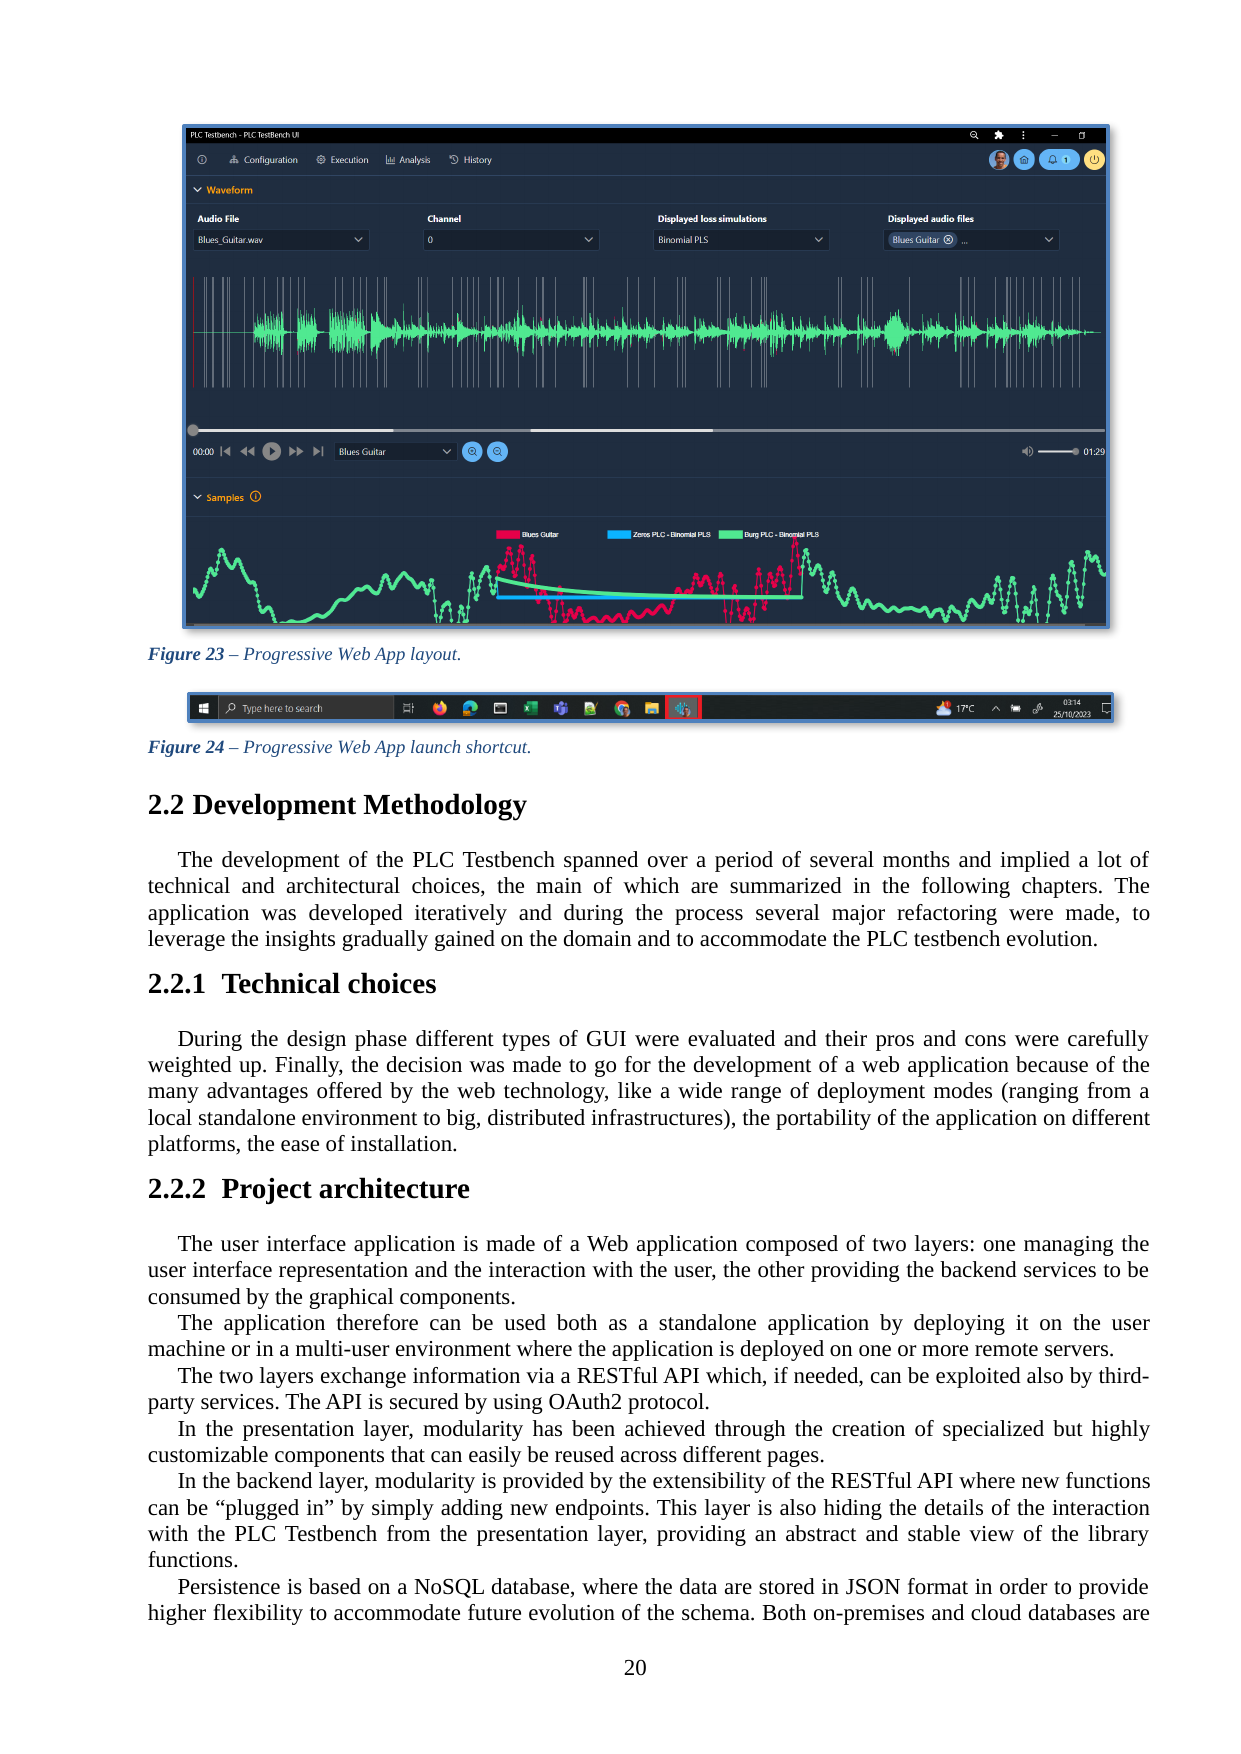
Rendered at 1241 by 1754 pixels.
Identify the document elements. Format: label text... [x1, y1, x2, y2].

list Development Methodology [148, 787, 1152, 821]
list Project architecture [148, 1172, 1152, 1205]
text The development of the PLC Testbench spanned over a period of several months and implied a lot of technical and architectural choices, the main of which are summarized in the following chapters. The application was developed iteratively and during the process several major refactoring were made, to leverage the insights gradually gained on the domain and to accommodate the PLC testbench evolution. [148, 846, 1152, 951]
text The application therefore can be used both as a standalone application by deploying it on the user machine or in a multi-user environment where the application is deployed on one or more remote servers. [148, 1309, 1152, 1362]
text During the design phase different types of GUI were evaluated and their pros and cons were carefully weighted up. Finally, the decision was made to go for the development of a web application because of the many advantages offered by the web technology, like a wide range of deployment modes (ranging from a local standalone environment to big, distributed infrastructures), the portability of the application on different platforms, the ease of installation. [148, 1025, 1152, 1157]
text In the backend layer, modularity is provided by the extensibility of the RESTful API where new functions can be “plugged in” by simply adding new endpoints. This layer is also hiding the details of the interaction with the PLC Testbench from the presentation layer, providing an abstract and stable view of the library functions. [148, 1467, 1152, 1573]
text Figure 24 – Progressive Web App launch shortcut. [148, 736, 1152, 757]
text Figure 23 – Progressive Web App layout. [148, 643, 1152, 665]
text In the presentation layer, modularity has been achieved through the creation of specialized but highly customizable components that can easily be reused across different pages. [148, 1414, 1152, 1467]
text The two layers exchange information via a RESTful API which, if needed, can be exploited also by third-party services. The API is secured by using OAuth2 protocol. [148, 1362, 1152, 1414]
text The user interface application is made of a Web application composed of two layers: one managing the user interface representation and the interaction with the user, the other providing the backend services to be consumed by the graphical components. [148, 1230, 1152, 1309]
picture [190, 695, 1111, 719]
picture [186, 128, 1106, 626]
list Technical choices [148, 966, 1152, 1000]
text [148, 1573, 1152, 1625]
